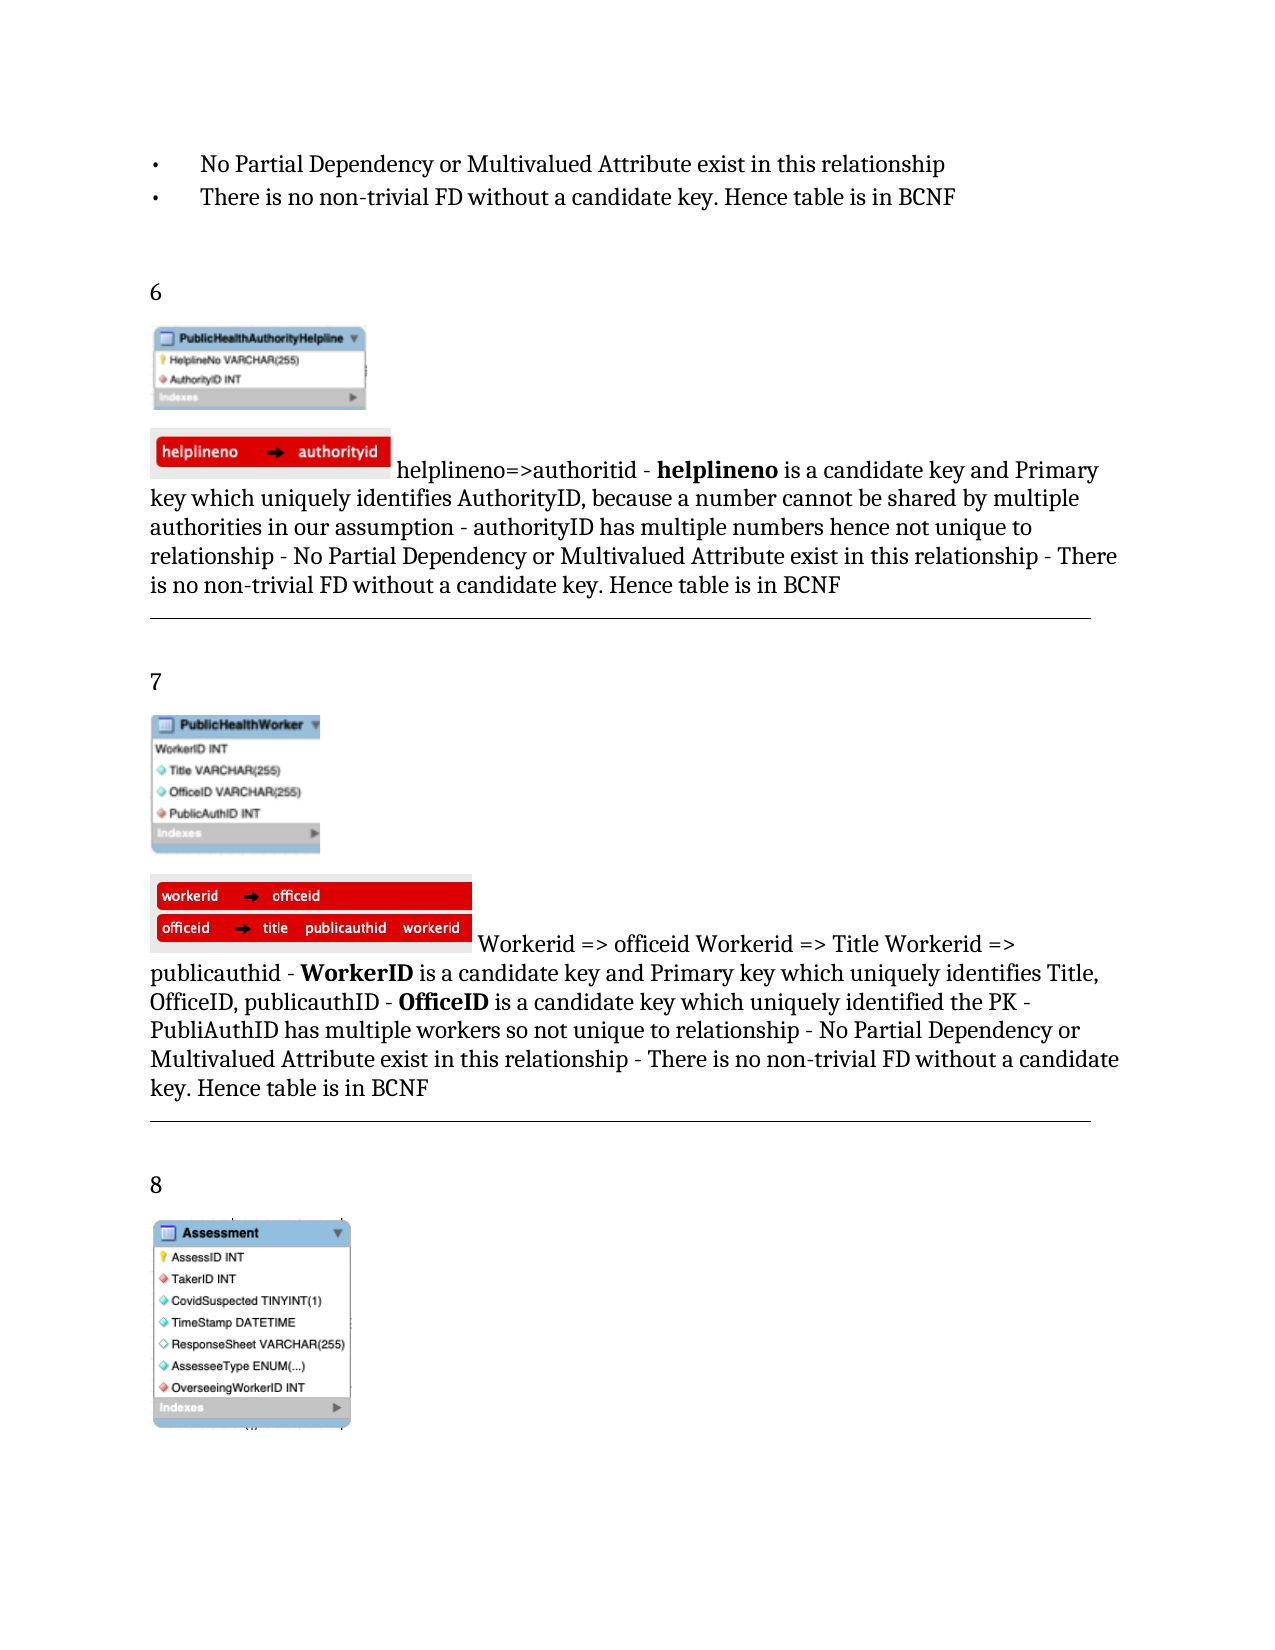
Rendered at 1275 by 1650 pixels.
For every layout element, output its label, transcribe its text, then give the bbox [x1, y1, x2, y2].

text 8 [150, 1171, 1125, 1200]
picture [150, 325, 368, 410]
picture [150, 715, 321, 856]
text 6 [150, 277, 1125, 306]
list No Partial Dependency or Multivalued Attribute exist in this relationship [150, 150, 1125, 179]
list There is no non-trivial FD without a candidate key. Hence table is in BCNF [150, 182, 1125, 211]
picture [150, 428, 391, 479]
text helplineno=>authoritid - helplineno is a candidate key and Primary key which uniquely identifies AuthorityID, because a number cannot be shared by multiple authorities in our assumption - authorityID has multiple numbers hence not unique to relationship - No Partial Dependency or Multivalued Attribute exist in this relationship - There is no non-trivial FD without a candidate key. Hence table is in BCNF [150, 428, 1125, 599]
text 7 [150, 668, 1125, 696]
text Workerid => officeid Workerid => Title Workerid => publicauthid - WorkerID is a candidate key and Primary key which uniquely identifies Title, OfficeID, publicauthID - OfficeID is a candidate key which uniquely identified the PK - PubliAuthID has multiple workers so not unique to relationship - No Partial Dependency or Multivalued Attribute exist in this relationship - There is no non-trivial FD without a candidate key. Hence table is in BCNF [150, 874, 1125, 1103]
picture [150, 1218, 352, 1430]
picture [150, 874, 472, 953]
